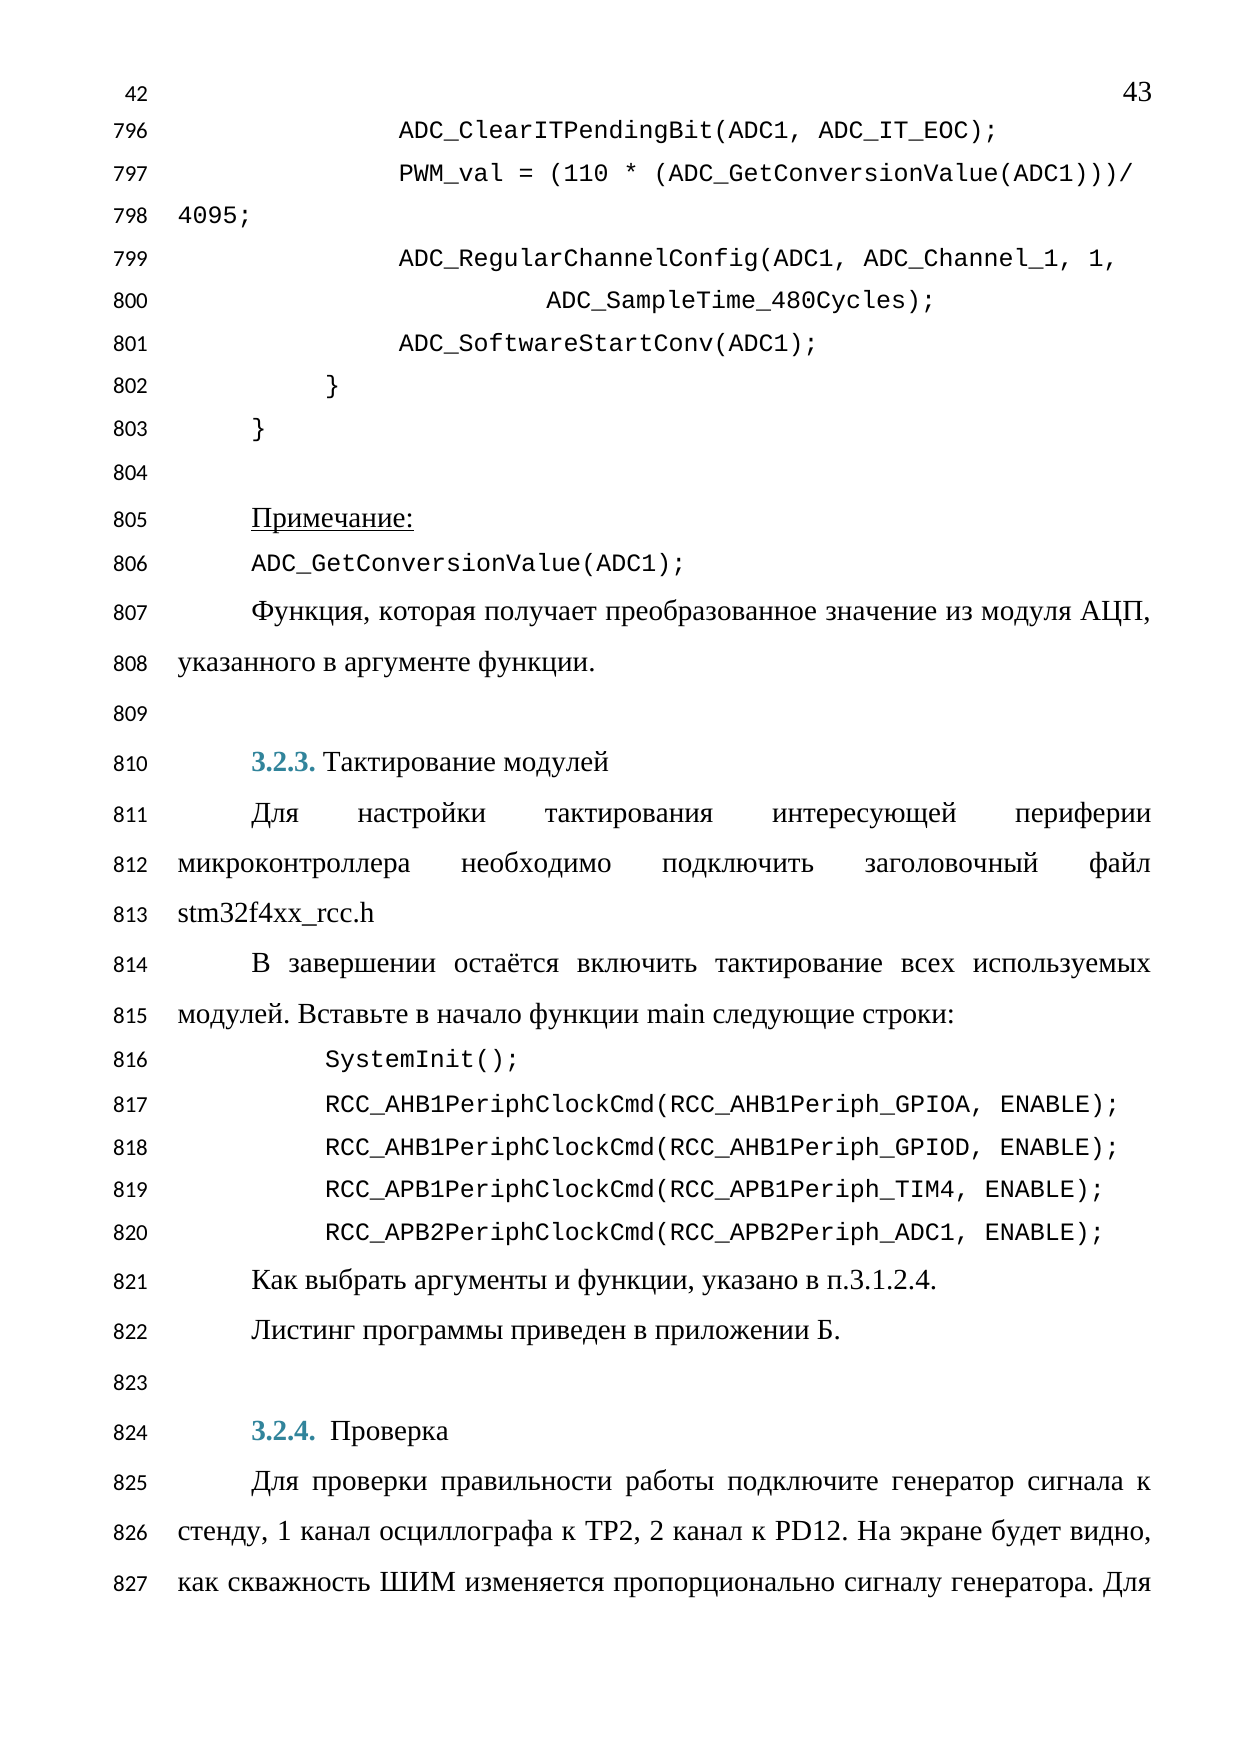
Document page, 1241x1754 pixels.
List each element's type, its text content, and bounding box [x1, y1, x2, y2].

text ADC_RegularChannelConfig(ADC1, ADC_Channel_1, 1, [177, 246, 1152, 274]
text } [177, 416, 1152, 444]
list Для настройки тактирования интересующей периферии микроконтроллера необходимо подключить заголовочный файл stm32f4xx_rcc.h [177, 795, 1152, 929]
list Тактирование модулей [177, 744, 1152, 778]
text Примечание: [177, 501, 1152, 534]
text RCC_AHB1PeriphClockCmd(RCC_AHB1Periph_GPIOD, ENABLE); [177, 1134, 1152, 1163]
list Проверка [177, 1413, 1152, 1446]
text Как выбрать аргументы и функции, указано в п.3.1.2.4. [177, 1262, 1152, 1296]
text PWM_val = (110 * (ADC_GetConversionValue(ADC1)))/ 4095; [177, 161, 1152, 231]
text ADC_SampleTime_480Cycles); [177, 288, 1152, 316]
text } [177, 373, 1152, 401]
text SystemInit(); [177, 1046, 1152, 1074]
text RCC_AHB1PeriphClockCmd(RCC_AHB1Periph_GPIOA, ENABLE); [177, 1092, 1152, 1120]
text Функция, которая получает преобразованное значение из модуля АЦП, указанного в аргументе функции. [177, 593, 1152, 677]
text Листинг программы приведен в приложении Б. [177, 1312, 1152, 1346]
text В завершении остаётся включить тактирование всех используемых модулей. Вставьте в начало функции main следующие строки: [177, 946, 1152, 1029]
text ADC_SoftwareStartConv(ADC1); [177, 331, 1152, 359]
text ADC_GetConversionValue(ADC1); [177, 551, 1152, 579]
text RCC_APB2PeriphClockCmd(RCC_APB2Periph_ADC1, ENABLE); [177, 1219, 1152, 1248]
text ADC_ClearITPendingBit(ADC1, ADC_IT_EOC); [177, 118, 1152, 146]
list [177, 1463, 1152, 1597]
text RCC_APB1PeriphClockCmd(RCC_APB1Periph_TIM4, ENABLE); [177, 1177, 1152, 1205]
